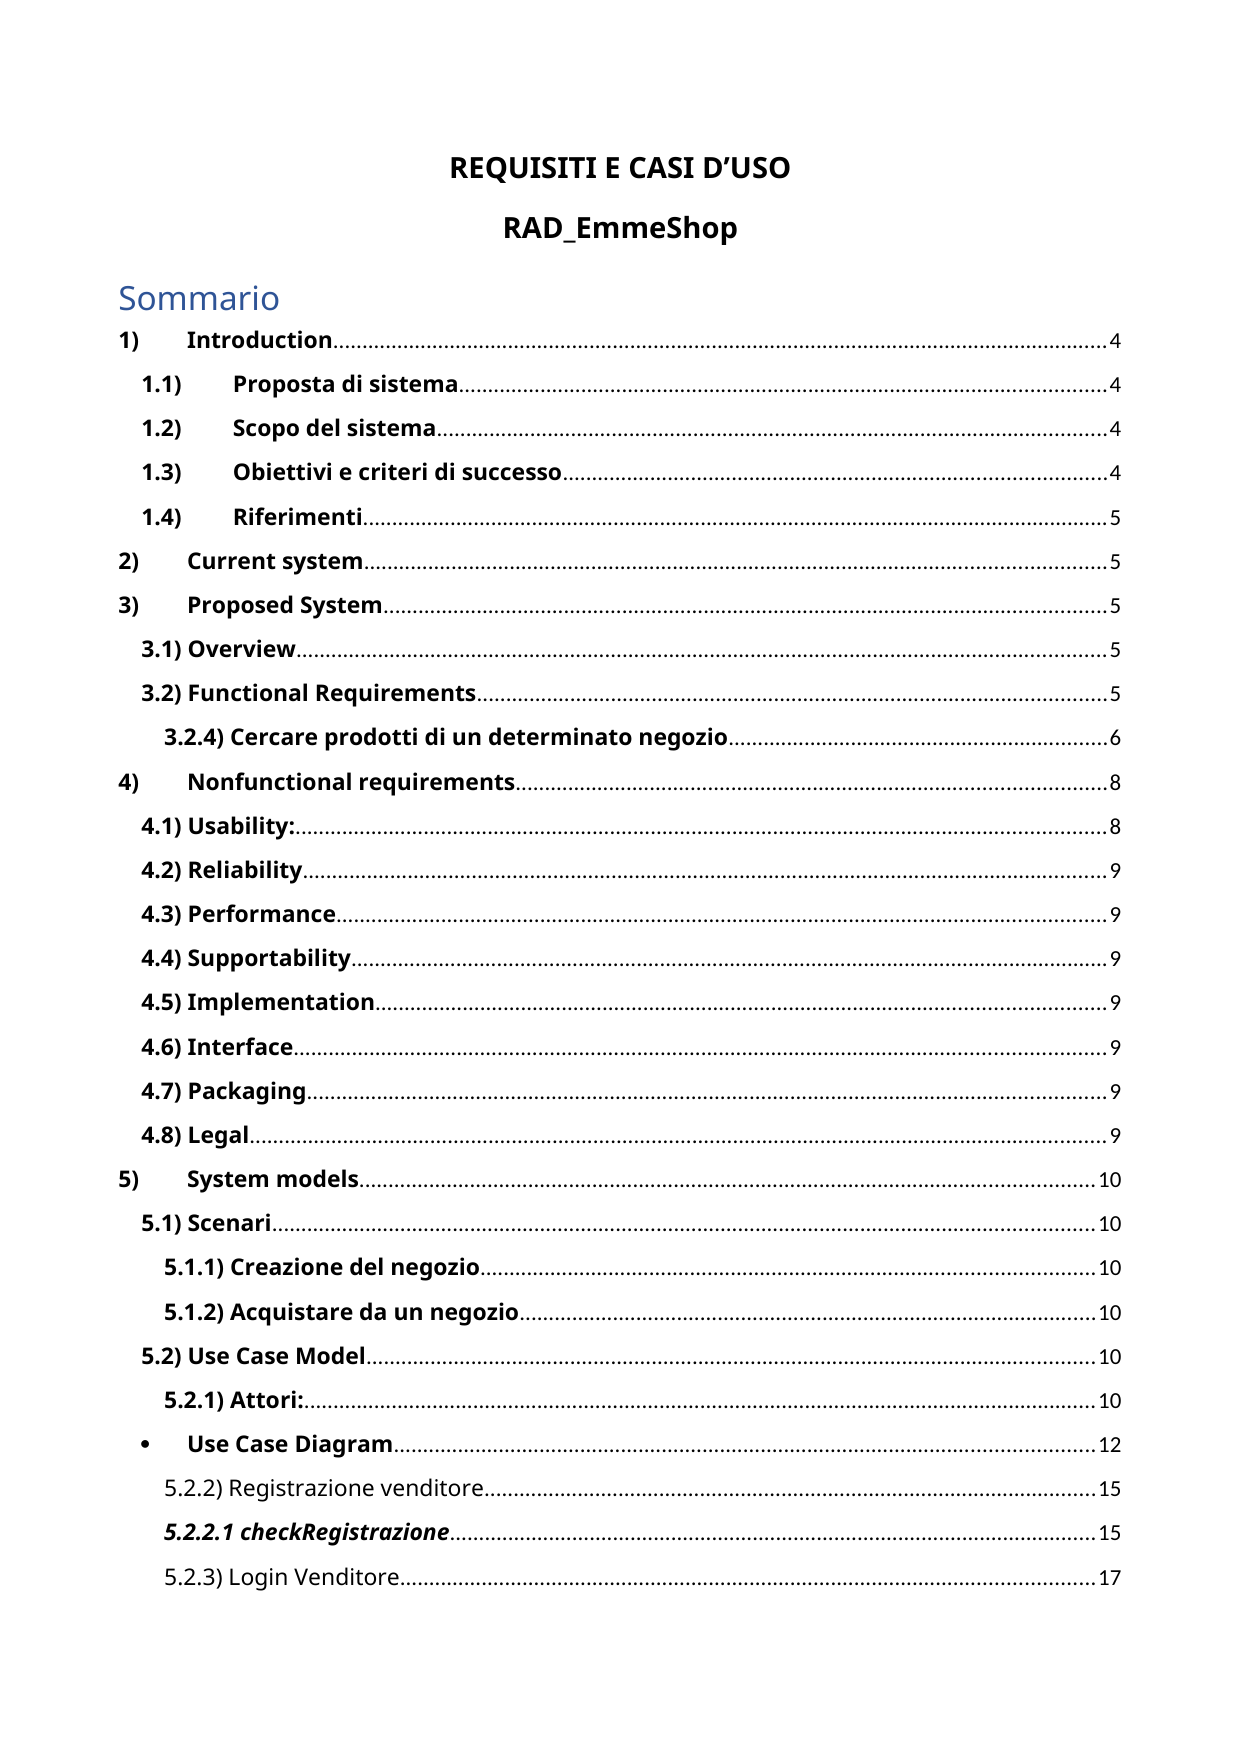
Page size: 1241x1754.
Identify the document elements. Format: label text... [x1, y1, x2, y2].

text REQUISITI E CASI D’USO [118, 148, 1122, 187]
text RAD_EmmeShop [118, 207, 1122, 247]
